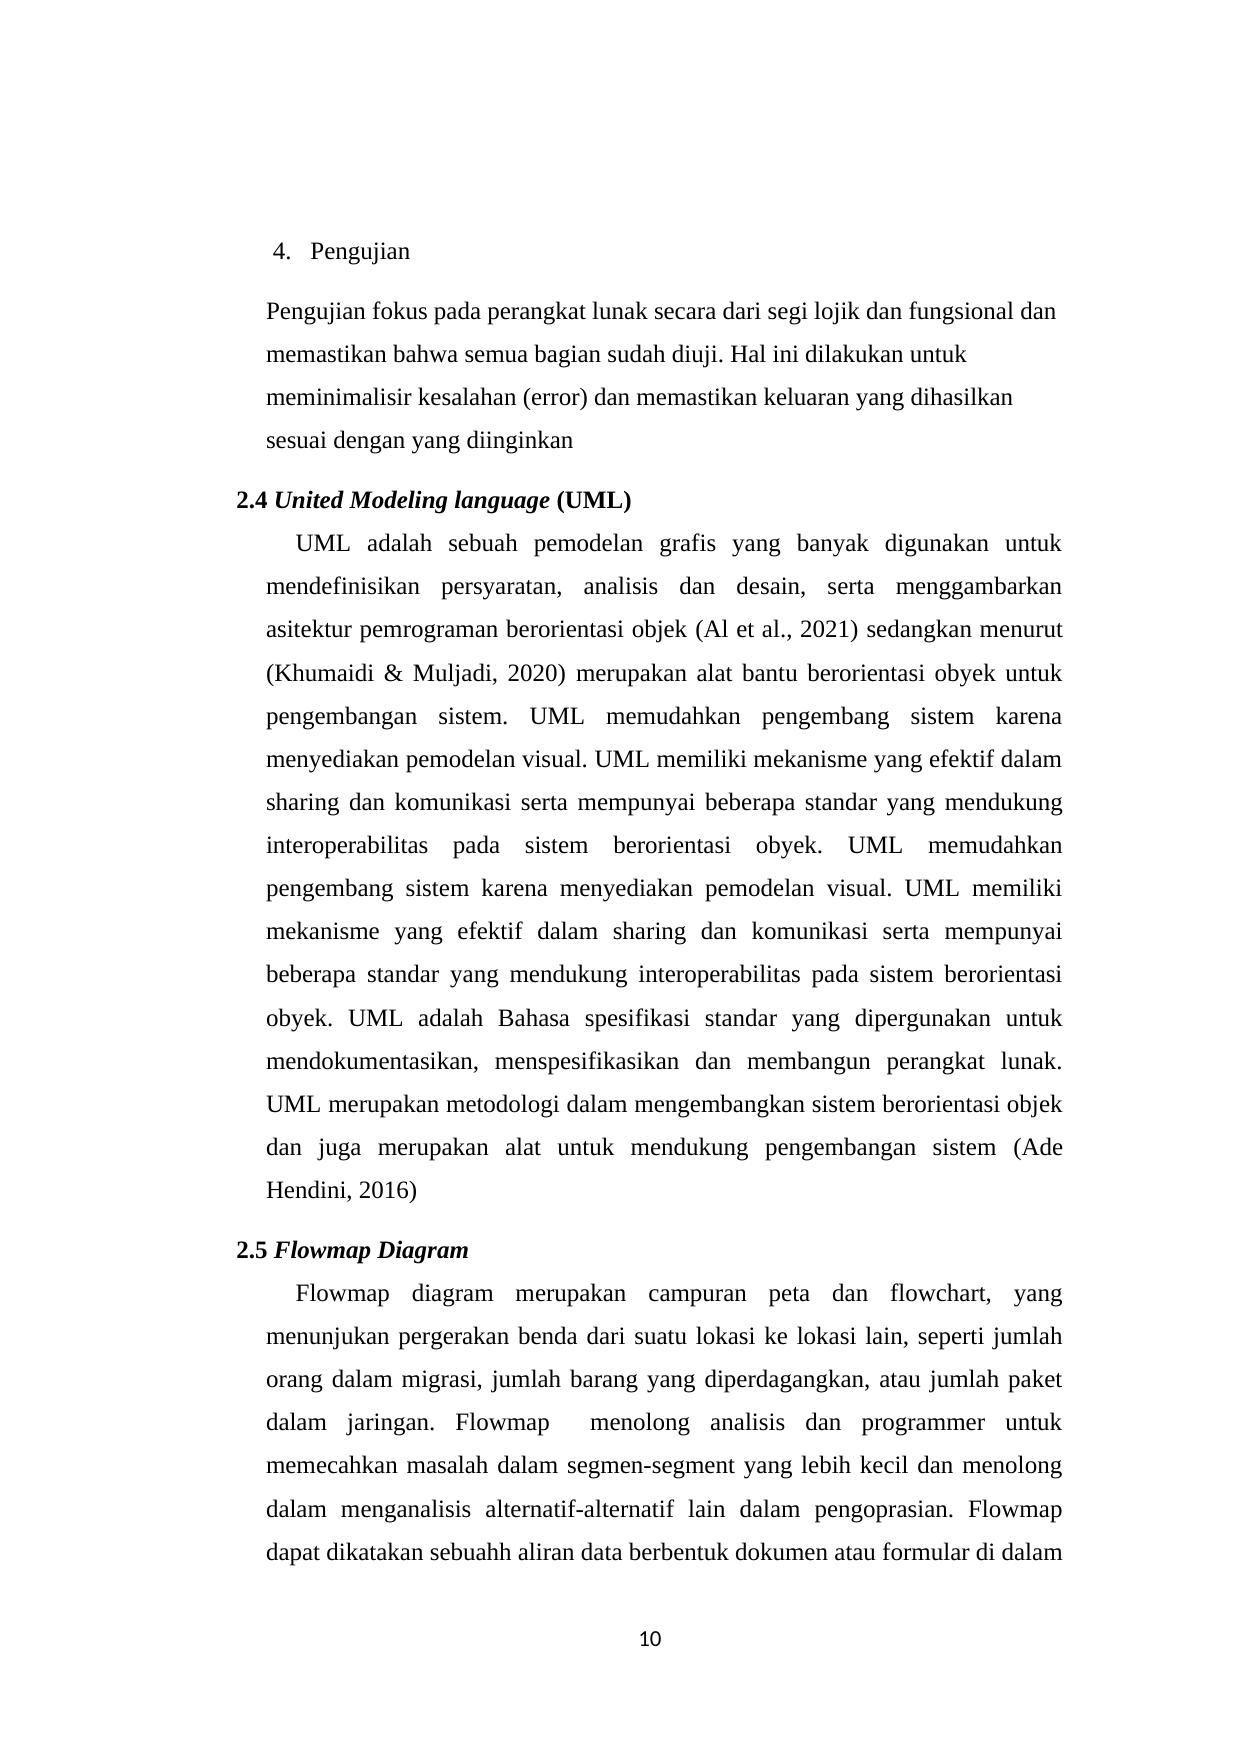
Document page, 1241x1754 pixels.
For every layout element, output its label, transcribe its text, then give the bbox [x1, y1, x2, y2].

text Pengujian fokus pada perangkat lunak secara dari segi lojik dan fungsional dan memastikan bahwa semua bagian sudah diuji. Hal ini dilakukan untuk meminimalisir kesalahan (error) dan memastikan keluaran yang dihasilkan sesuai dengan yang diinginkan [266, 296, 1063, 454]
list Pengujian [273, 236, 1063, 265]
subtitle 2.5 Flowmap Diagram [236, 1235, 1063, 1264]
text UML adalah sebuah pemodelan grafis yang banyak digunakan untuk mendefinisikan persyaratan, analisis dan desain, serta menggambarkan asitektur pemrograman berorientasi objek (Al et al., 2021) sedangkan menurut (Khumaidi & Muljadi, 2020) merupakan alat bantu berorientasi obyek untuk pengembangan sistem. UML memudahkan pengembang sistem karena menyediakan pemodelan visual. UML memiliki mekanisme yang efektif dalam sharing dan komunikasi serta mempunyai beberapa standar yang mendukung interoperabilitas pada sistem berorientasi obyek. UML memudahkan pengembang sistem karena menyediakan pemodelan visual. UML memiliki mekanisme yang efektif dalam sharing dan komunikasi serta mempunyai beberapa standar yang mendukung interoperabilitas pada sistem berorientasi obyek. UML adalah Bahasa spesifikasi standar yang dipergunakan untuk mendokumentasikan, menspesifikasikan dan membangun perangkat lunak. UML merupakan metodologi dalam mengembangkan sistem berorientasi objek dan juga merupakan alat untuk mendukung pengembangan sistem (Ade Hendini, 2016) [266, 528, 1063, 1204]
subtitle 2.4 United Modeling language (UML) [236, 485, 1063, 514]
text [266, 1278, 1063, 1566]
